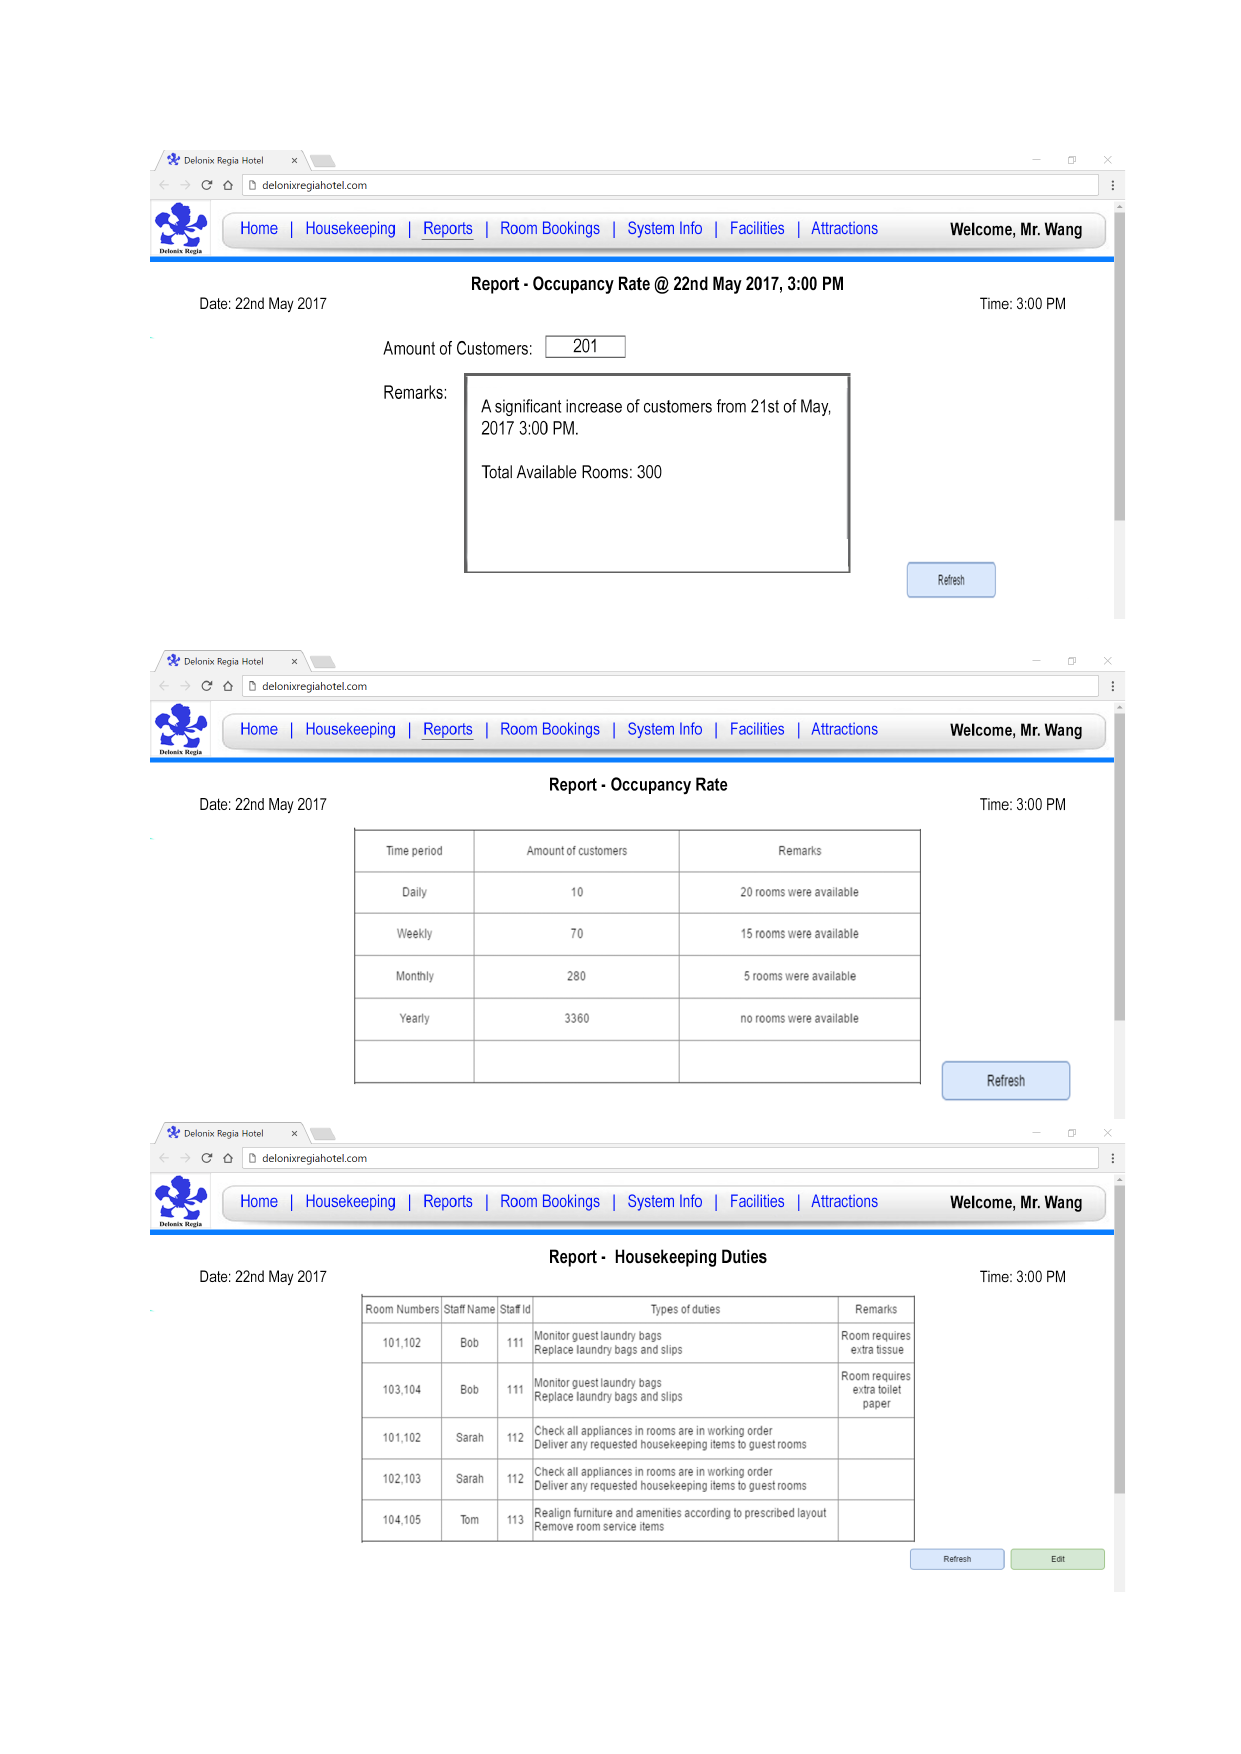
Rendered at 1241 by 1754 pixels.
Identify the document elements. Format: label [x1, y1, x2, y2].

picture [150, 1122, 1125, 1592]
picture [150, 150, 1125, 619]
picture [150, 650, 1125, 1119]
